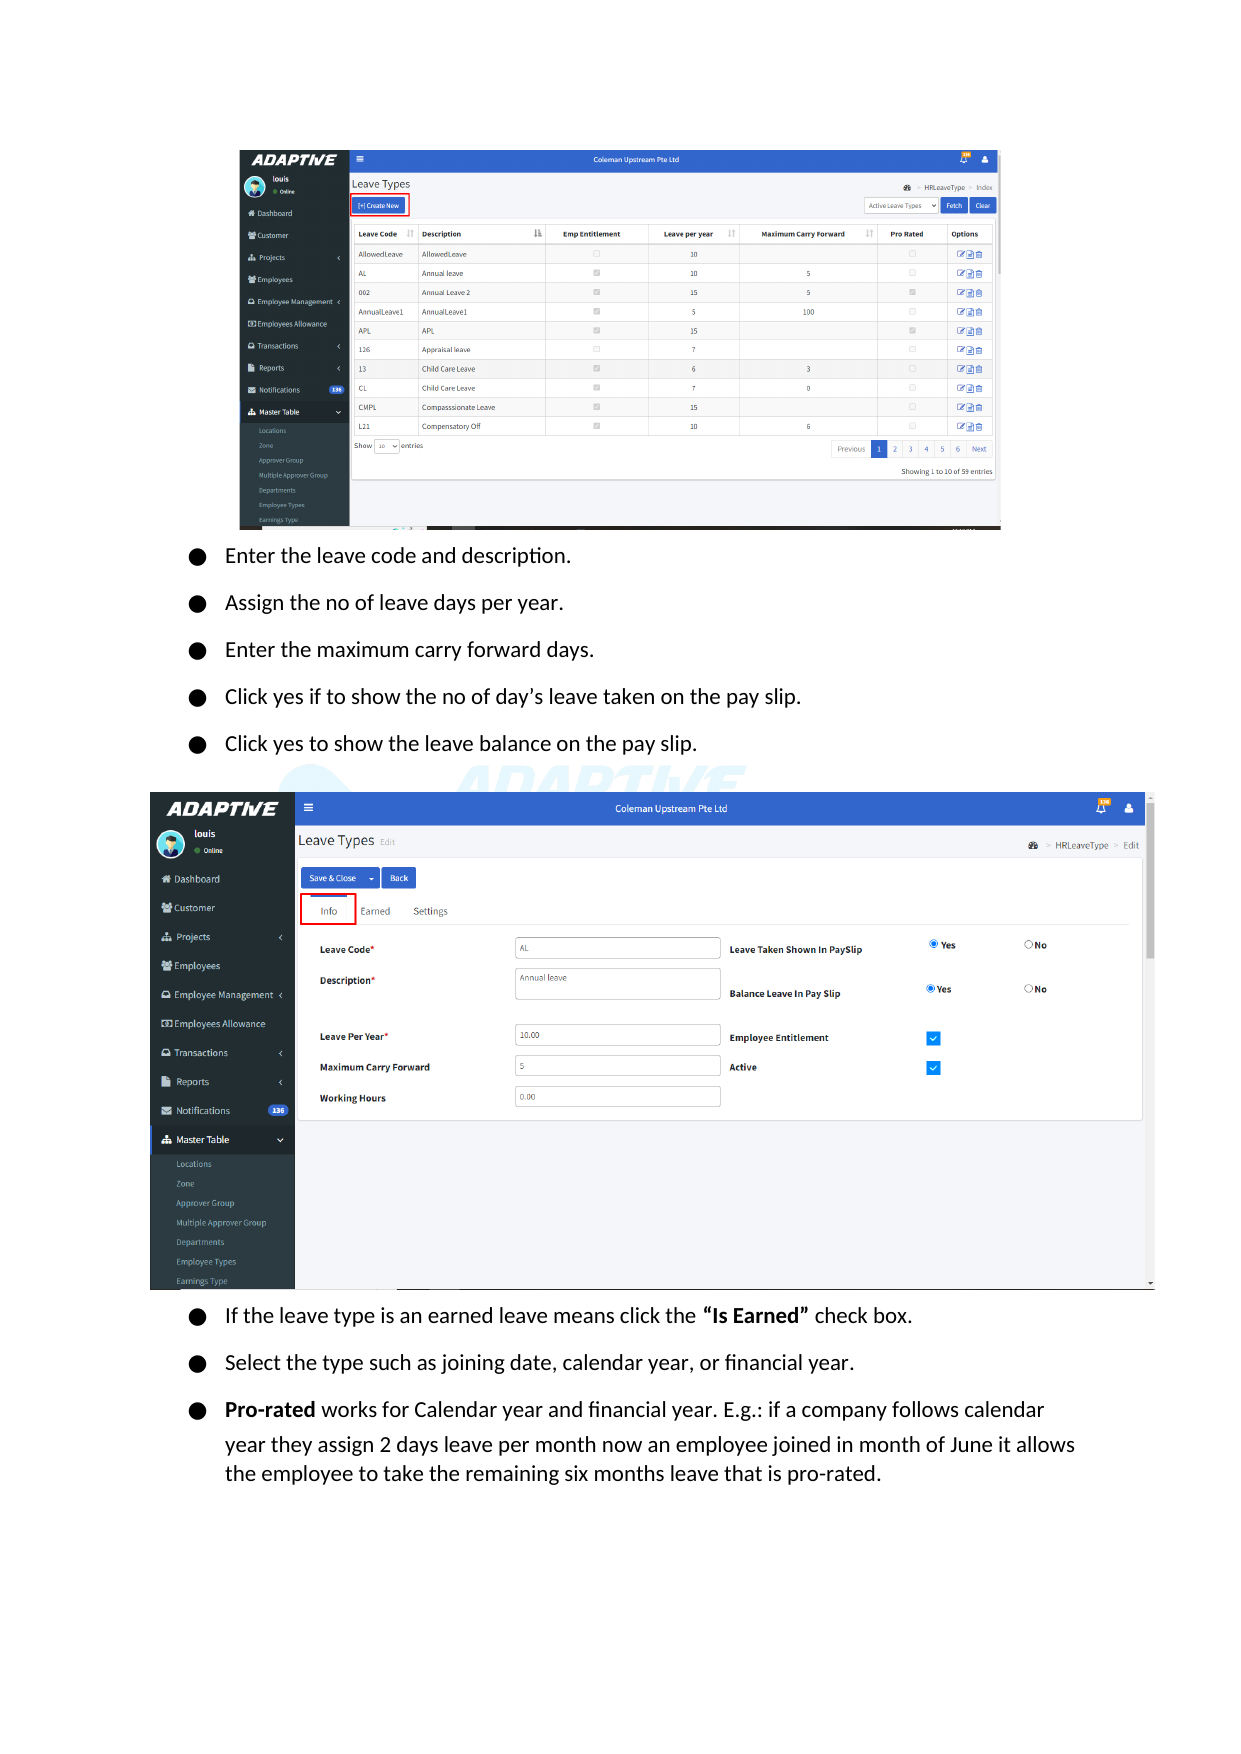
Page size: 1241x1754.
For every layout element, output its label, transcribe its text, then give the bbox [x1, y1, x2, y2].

list Click yes if to show the no of day’s leave taken on the pay slip. [187, 671, 1090, 718]
list Enter the maximum carry forward days. [187, 624, 1090, 671]
picture [150, 792, 1155, 1290]
list Click yes to show the leave balance on the pay slip. [187, 718, 1090, 765]
picture [239, 150, 1001, 530]
list If the leave type is an earned leave means click the “Is Earned” check box. [187, 1290, 1090, 1337]
list Select the type such as joining date, calendar year, or financial year. [187, 1337, 1090, 1384]
list Assign the no of leave days per year. [187, 577, 1090, 624]
list Enter the leave code and description. [187, 530, 1090, 577]
list Pro-rated works for Calendar year and financial year. E.g.: if a company follows calendar year they assign 2 days leave per month now an employee joined in month of June it allows the employee to take the remaining six months leave that is pro-rated. [187, 1384, 1090, 1487]
